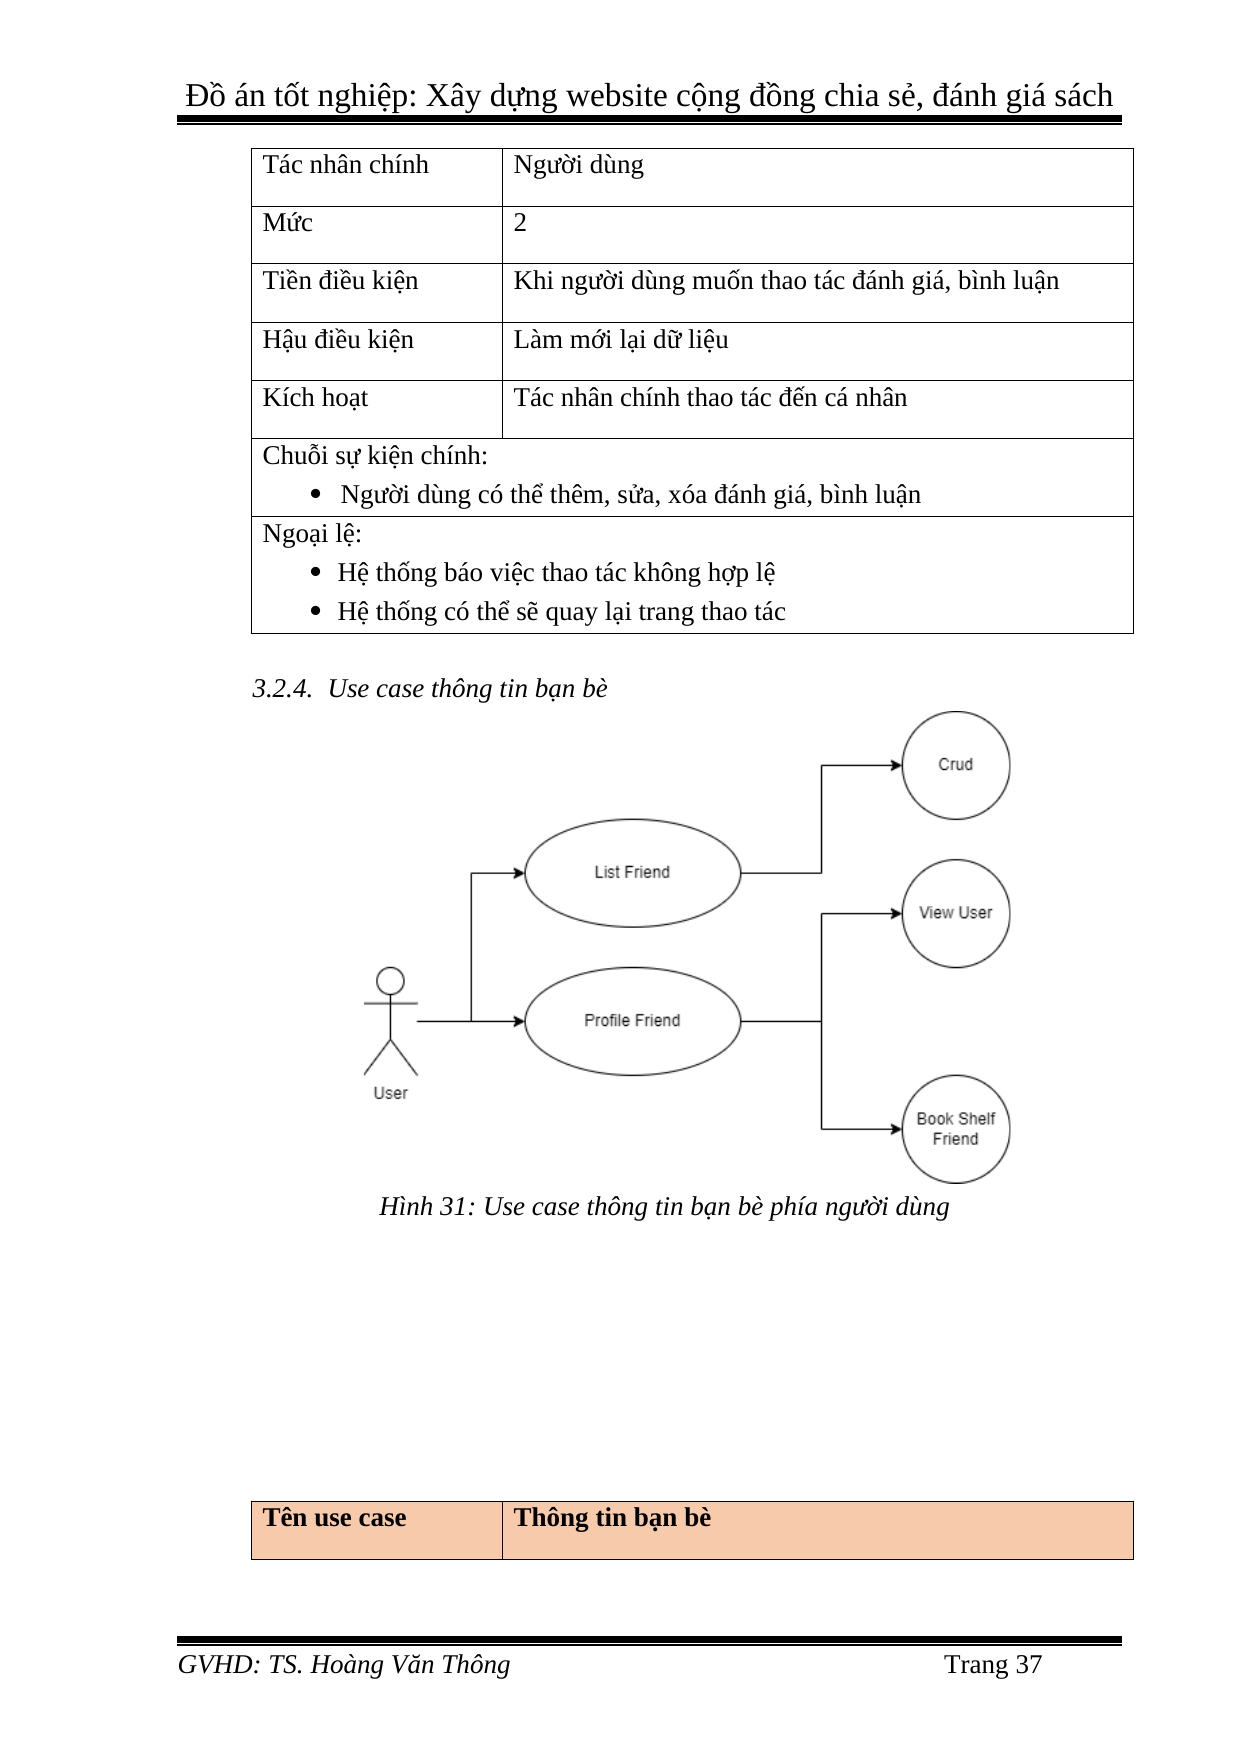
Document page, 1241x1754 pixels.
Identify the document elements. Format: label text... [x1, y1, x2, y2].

picture [363, 711, 1011, 1184]
table_cell Ngoại lệ: Hệ thống báo việc thao tác không hợp lệ Hệ thống có thể sẽ quay lại trang thao tác [252, 517, 1133, 632]
table_cell Làm mới lại dữ liệu [503, 323, 1133, 380]
table_header Thông tin bạn bè [503, 1502, 1133, 1559]
list Use case thông tin bạn bè [251, 672, 1122, 703]
table_cell Kích hoạt [252, 381, 502, 438]
table_cell Tiền điều kiện [252, 264, 502, 322]
table_cell Hậu điều kiện [252, 323, 502, 380]
table_cell Tác nhân chính [252, 149, 502, 206]
list Hình 31: Use case thông tin bạn bè phía người dùng [207, 1190, 1122, 1221]
table_cell Chuỗi sự kiện chính: Người dùng có thể thêm, sửa, xóa đánh giá, bình luận [252, 439, 1133, 516]
table_header Tên use case [252, 1502, 502, 1559]
table_cell Mức [252, 207, 502, 263]
table_cell Tác nhân chính thao tác đến cá nhân [503, 381, 1133, 438]
table_cell 2 [503, 207, 1133, 263]
table_cell Khi người dùng muốn thao tác đánh giá, bình luận [503, 264, 1133, 322]
table_cell Người dùng [503, 149, 1133, 206]
